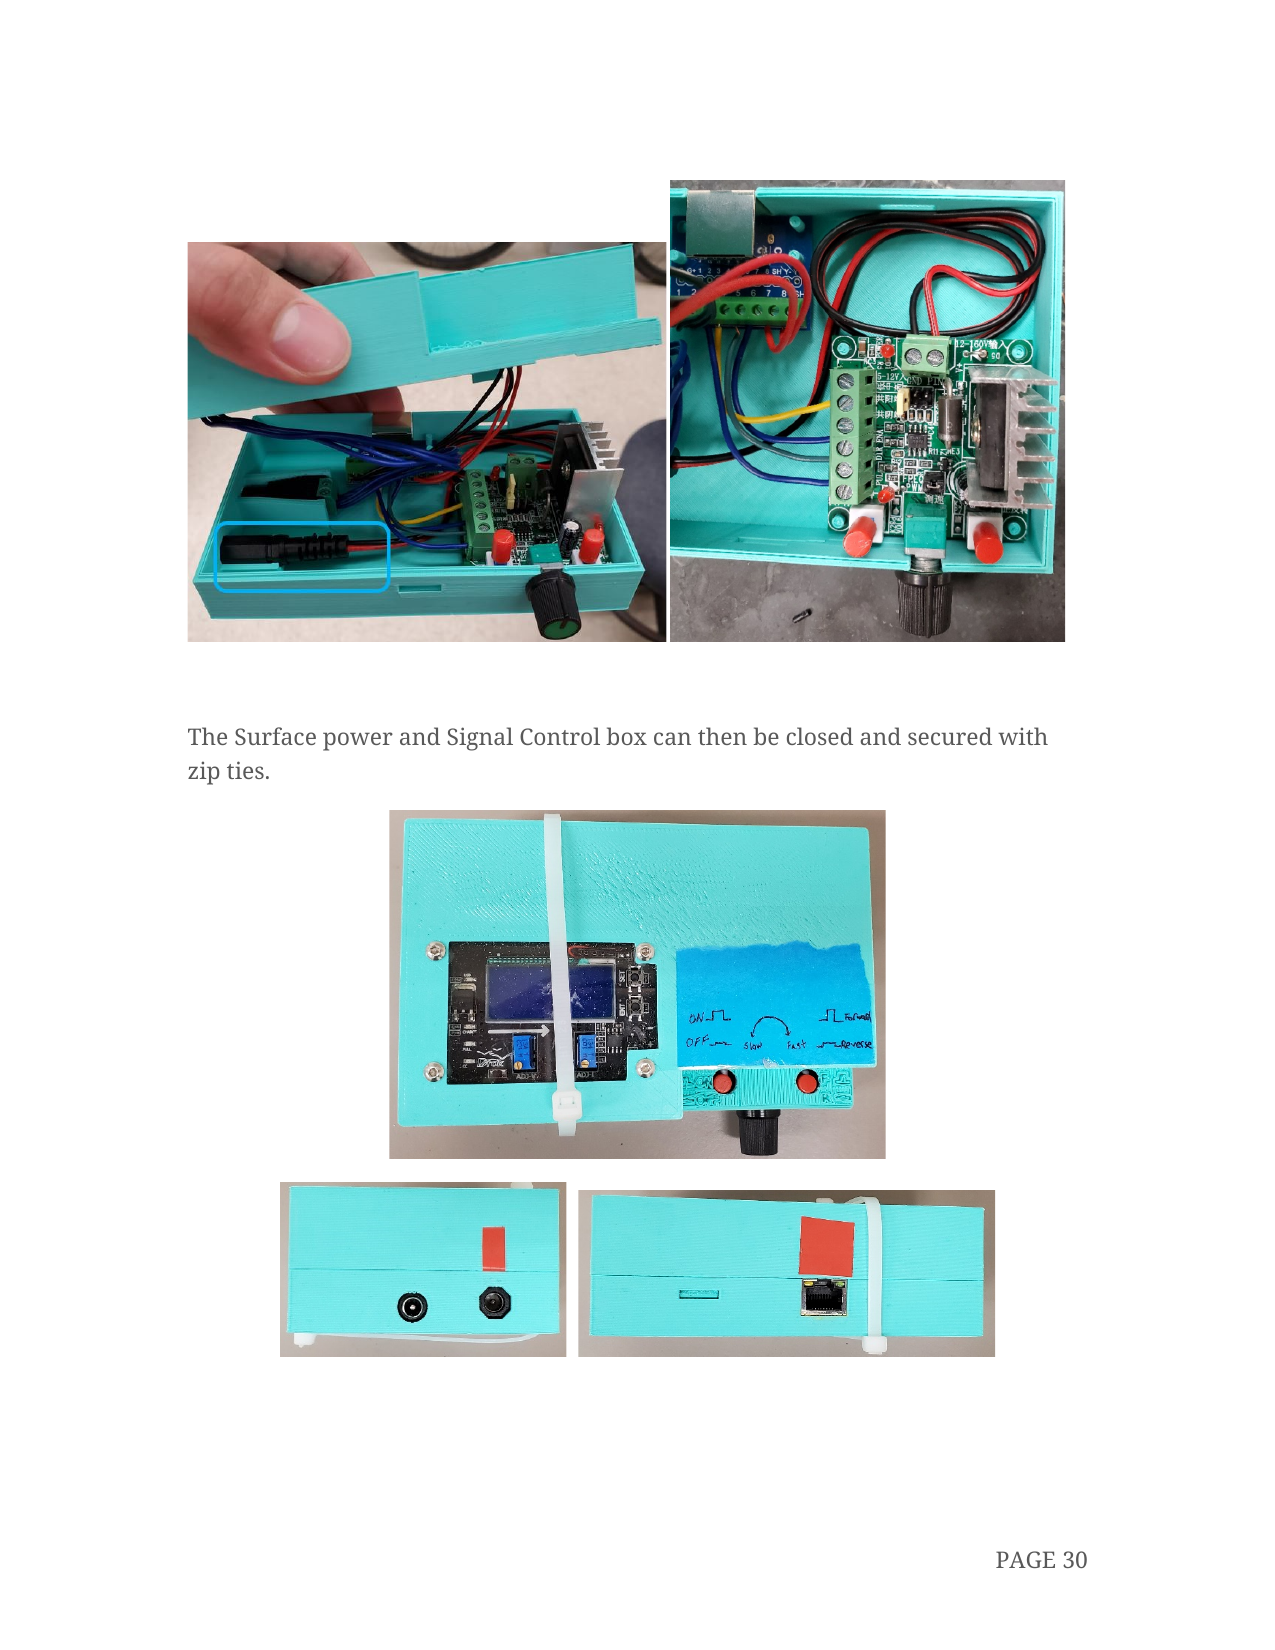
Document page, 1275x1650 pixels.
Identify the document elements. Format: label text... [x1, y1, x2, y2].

picture [670, 180, 1066, 642]
text The Surface power and Signal Control box can then be closed and secured with zip ties. [187, 721, 1087, 786]
picture [578, 1190, 996, 1357]
picture [280, 1182, 567, 1357]
picture [389, 810, 886, 1159]
picture [187, 242, 667, 642]
